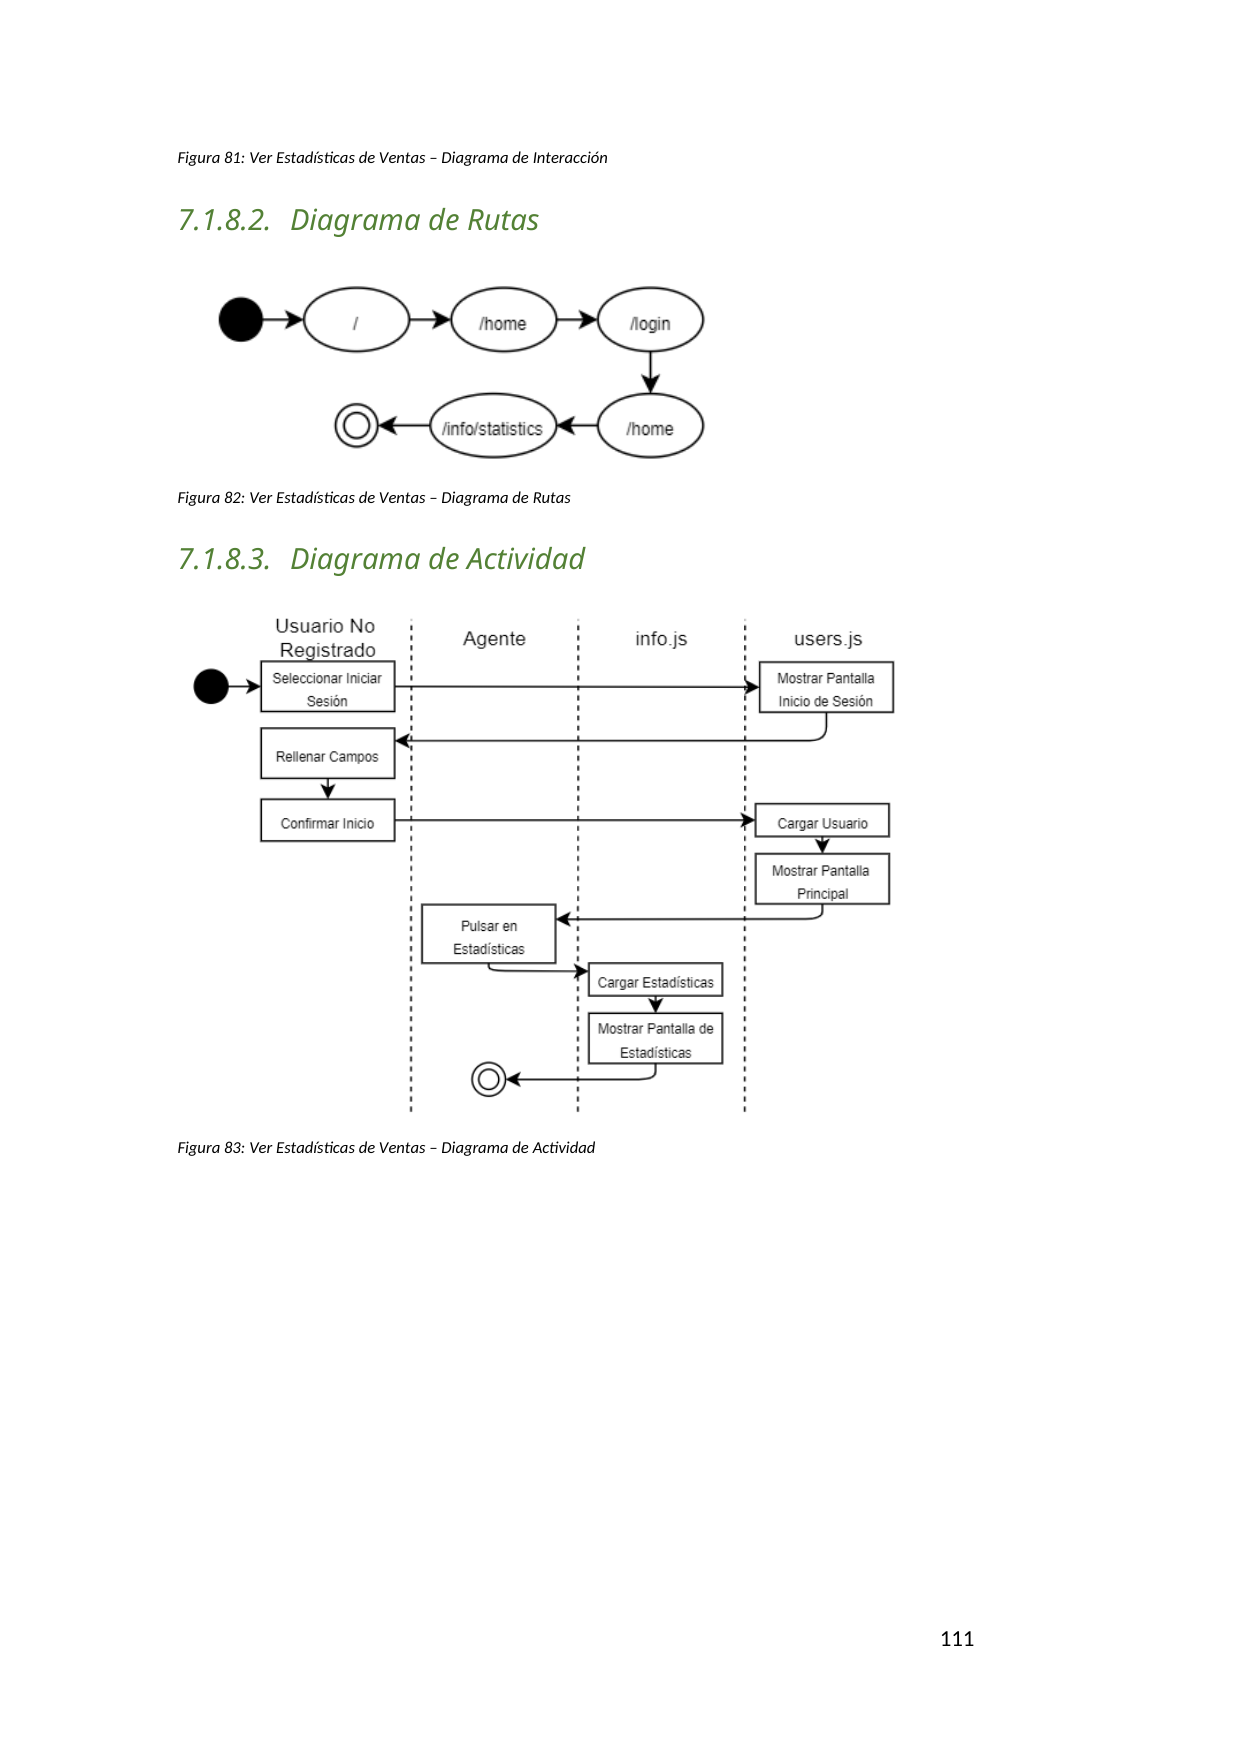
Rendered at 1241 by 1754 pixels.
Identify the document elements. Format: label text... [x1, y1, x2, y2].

text Figura 83: Ver Estadísticas de Ventas – Diagrama de Actividad [177, 1137, 974, 1157]
text Figura 82: Ver Estadísticas de Ventas – Diagrama de Rutas [177, 487, 974, 507]
subtitle Diagrama de Actividad [177, 538, 974, 578]
picture [177, 605, 903, 1119]
text Figura 81: Ver Estadísticas de Ventas – Diagrama de Interacción [177, 148, 974, 168]
subtitle Diagrama de Rutas [177, 199, 974, 238]
picture [177, 266, 708, 469]
